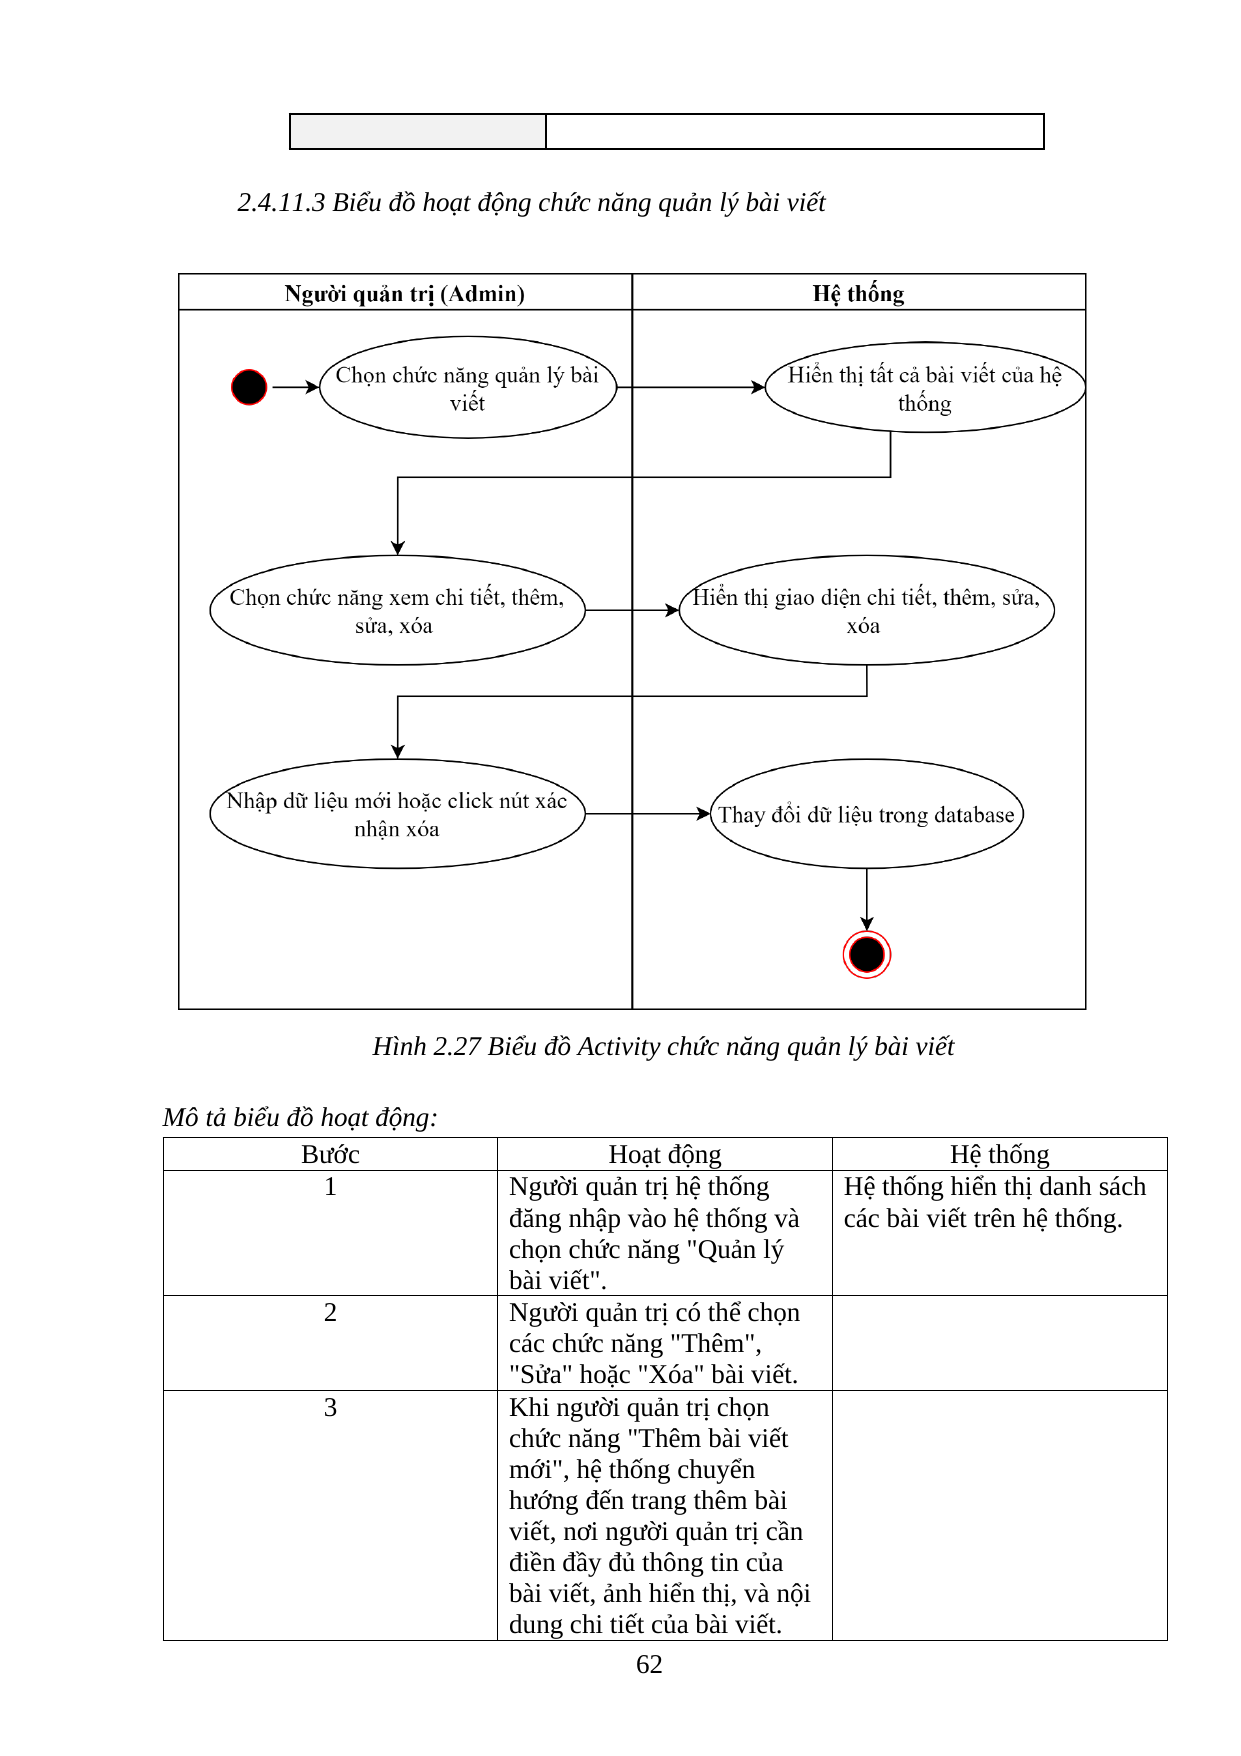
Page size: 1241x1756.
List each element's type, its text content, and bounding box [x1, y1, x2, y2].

table_cell Hệ thống hiển thị danh sách các bài viết trên hệ thống. [833, 1171, 1167, 1295]
table_header Hoạt động [498, 1138, 832, 1169]
table_cell [833, 1296, 1167, 1389]
text 2.4.11.3 Biểu đồ hoạt động chức năng quản lý bài viết [162, 186, 1167, 217]
text Hình 2.27 Biểu đồ Activity chức năng quản lý bài viết [162, 1030, 1167, 1061]
table_cell [547, 115, 1043, 148]
table_cell [300, 115, 533, 148]
table_header Hệ thống [833, 1138, 1167, 1169]
table_cell 2 [164, 1296, 497, 1389]
picture [162, 257, 1102, 1027]
table_header Bước [164, 1138, 497, 1169]
table_cell 1 [164, 1171, 497, 1295]
table_cell Người quản trị hệ thống đăng nhập vào hệ thống và chọn chức năng "Quản lý bài viết". [498, 1171, 832, 1295]
table_cell [833, 1391, 1167, 1640]
table_cell [533, 115, 545, 148]
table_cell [498, 1391, 832, 1640]
text Mô tả biểu đồ hoạt động: [162, 1102, 1167, 1133]
table_cell Người quản trị có thể chọn các chức năng "Thêm", "Sửa" hoặc "Xóa" bài viết. [498, 1296, 832, 1389]
table_cell 3 [164, 1391, 497, 1640]
table_cell [291, 115, 300, 148]
